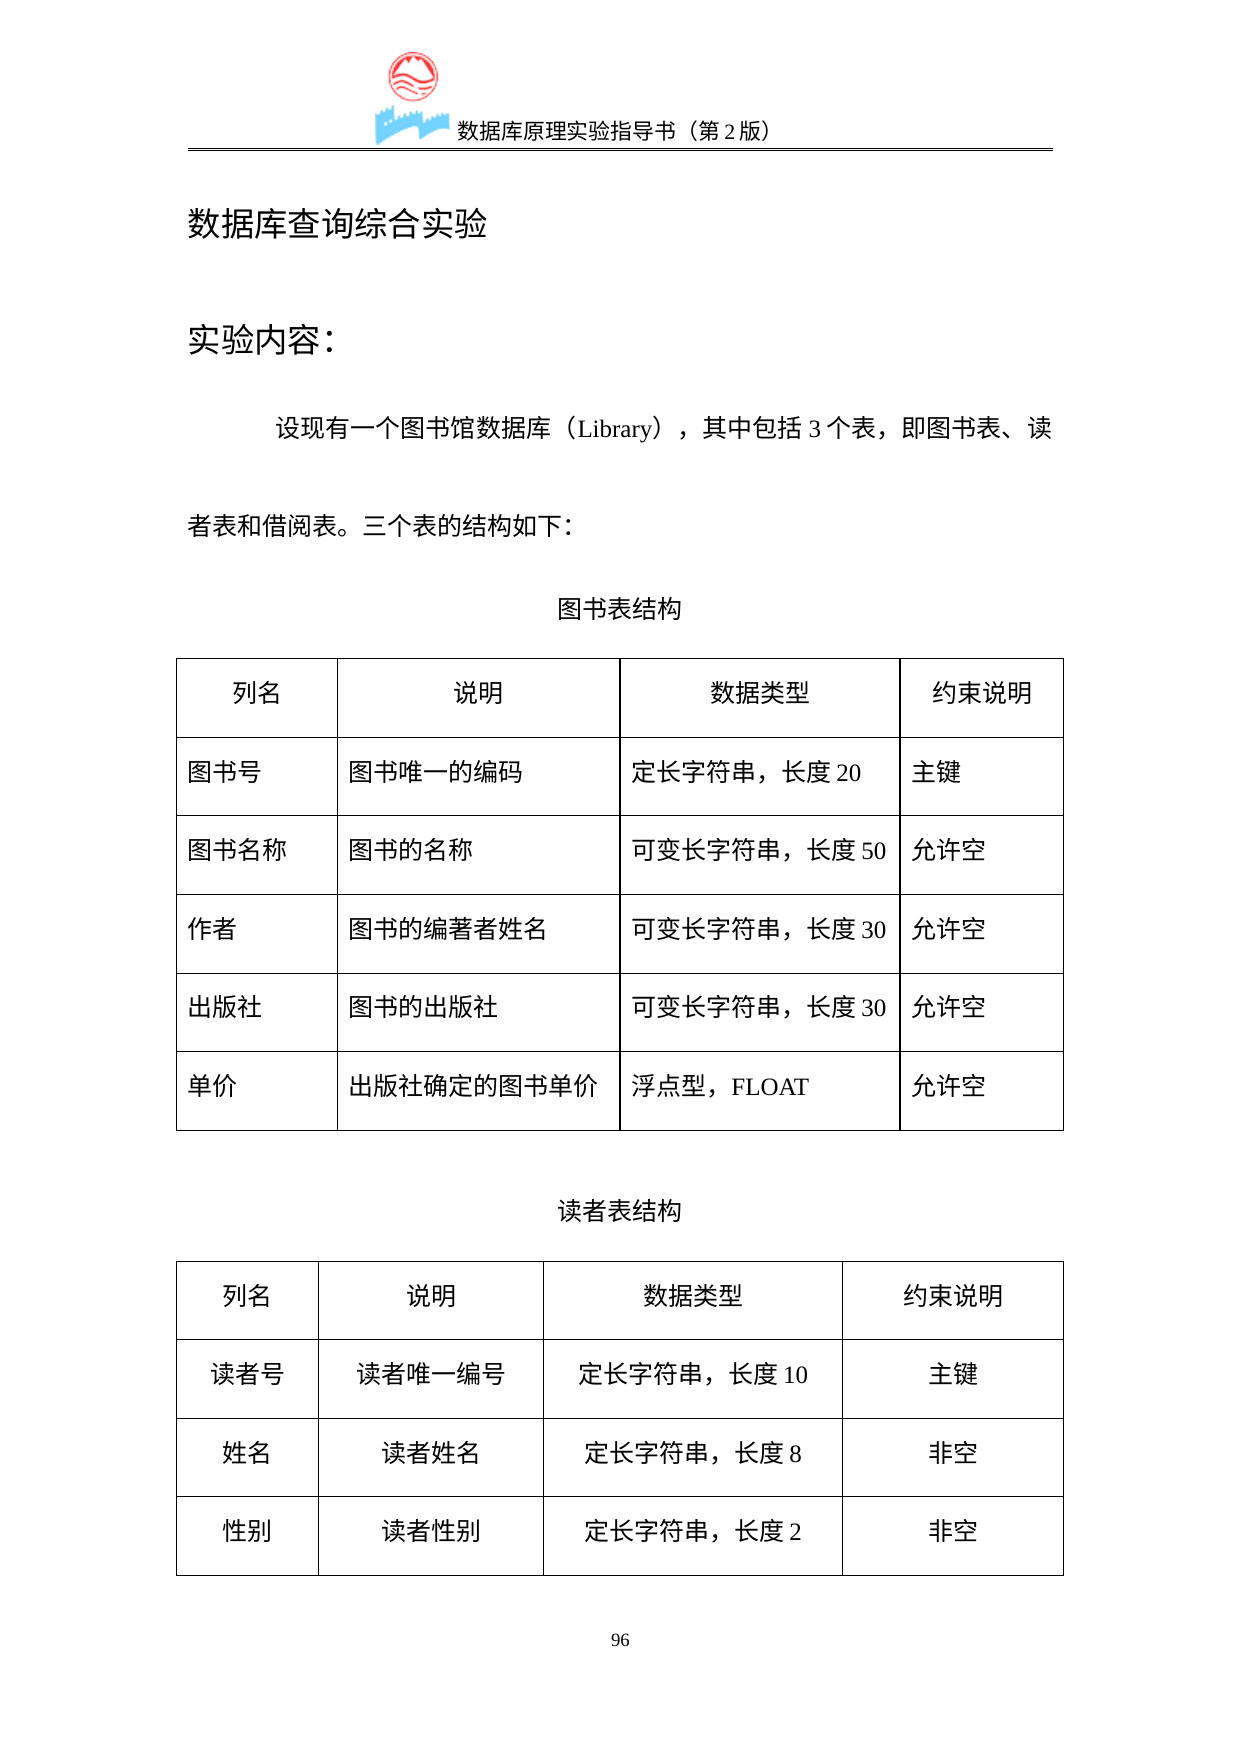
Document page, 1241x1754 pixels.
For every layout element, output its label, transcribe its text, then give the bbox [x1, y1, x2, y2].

table_cell 图书的出版社 [338, 974, 619, 1051]
table_cell 定长字符串，长度2 [544, 1497, 842, 1575]
table_header 列名 [177, 1262, 318, 1339]
table_cell 定长字符串，长度20 [621, 738, 899, 815]
table_cell 图书的编著者姓名 [338, 895, 619, 972]
table_cell 主键 [843, 1340, 1063, 1418]
table_cell 图书名称 [177, 816, 337, 894]
table_cell 读者唯一编号 [319, 1340, 543, 1418]
table_header 数据类型 [544, 1262, 842, 1339]
table_cell 单价 [177, 1052, 337, 1129]
table_cell 主键 [901, 738, 1063, 815]
table_cell 可变长字符串，长度30 [621, 974, 899, 1051]
table_header 说明 [319, 1262, 543, 1339]
text 图书表结构 [187, 575, 1053, 640]
table_cell 图书号 [177, 738, 337, 815]
table_cell 图书的名称 [338, 816, 619, 894]
text 读者表结构 [187, 1177, 1053, 1242]
table_cell 出版社确定的图书单价 [338, 1052, 619, 1129]
table_header 列名 [177, 659, 337, 737]
table_cell 出版社 [177, 974, 337, 1051]
table_header 约束说明 [901, 659, 1063, 737]
table_cell 作者 [177, 895, 337, 972]
table_cell 允许空 [901, 895, 1063, 972]
table_cell 非空 [843, 1497, 1063, 1575]
table_cell 定长字符串，长度10 [544, 1340, 842, 1418]
table_cell 读者性别 [319, 1497, 543, 1575]
text 设现有一个图书馆数据库（Library），其中包括3个表，即图书表、读者表和借阅表。三个表的结构如下： [187, 394, 1053, 557]
table_cell 姓名 [177, 1419, 318, 1496]
table_cell 性别 [177, 1497, 318, 1575]
table_cell 允许空 [901, 974, 1063, 1051]
table_cell 允许空 [901, 1052, 1063, 1129]
table_header 说明 [338, 659, 619, 737]
table_cell 定长字符串，长度8 [544, 1419, 842, 1496]
picture [375, 52, 451, 145]
text 实验内容： [187, 306, 1053, 371]
table_cell 读者号 [177, 1340, 318, 1418]
table_cell 读者姓名 [319, 1419, 543, 1496]
table_cell 允许空 [901, 816, 1063, 894]
table_header 数据类型 [621, 659, 899, 737]
table_header 约束说明 [843, 1262, 1063, 1339]
table_cell 非空 [843, 1419, 1063, 1496]
table_cell 可变长字符串，长度50 [621, 816, 899, 894]
subtitle 数据库查询综合实验 [187, 189, 1053, 254]
table_cell 浮点型，FLOAT [621, 1052, 899, 1129]
table_cell 图书唯一的编码 [338, 738, 619, 815]
table_cell 可变长字符串，长度30 [621, 895, 899, 972]
